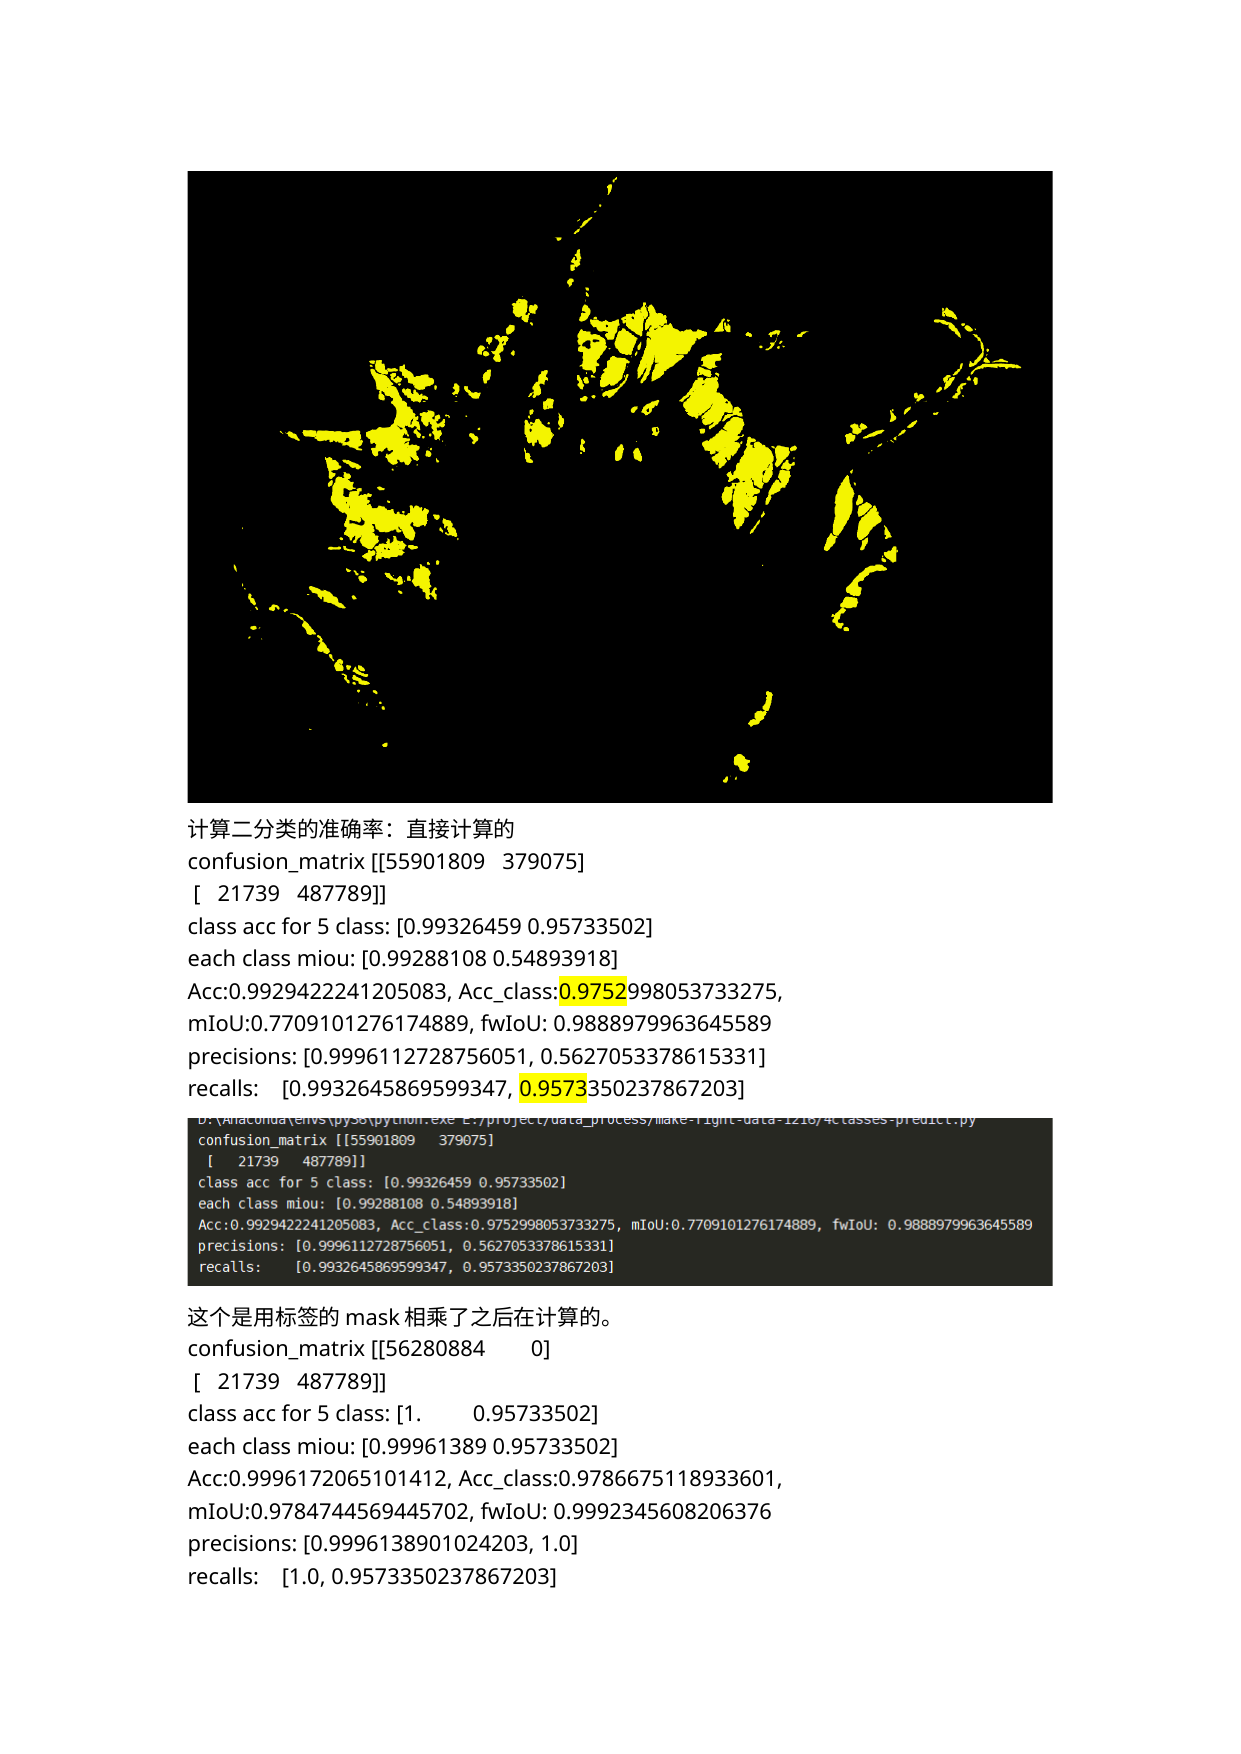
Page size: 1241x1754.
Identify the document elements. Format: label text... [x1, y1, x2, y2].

text 这个是用标签的mask相乘了之后在计算的。 [187, 1299, 1053, 1332]
text each class miou: [0.99961389 0.95733502] [187, 1429, 1053, 1462]
text Acc:0.9996172065101412, Acc_class:0.9786675118933601, mIoU:0.9784744569445702, fwIoU: 0.9992345608206376 [187, 1462, 1053, 1527]
text [ 21739 487789]] [187, 877, 1053, 909]
text class acc for 5 class: [1. 0.95733502] [187, 1397, 1053, 1429]
text confusion_matrix [[56280884 0] [187, 1332, 1053, 1364]
text precisions: [0.9996138901024203, 1.0] [187, 1527, 1053, 1559]
picture [187, 1118, 1053, 1286]
text class acc for 5 class: [0.99326459 0.95733502] [187, 909, 1053, 942]
text Acc:0.9929422241205083, Acc_class:0.9752998053733275, mIoU:0.7709101276174889, fwIoU: 0.9888979963645589 [187, 974, 1053, 1039]
picture [187, 171, 1053, 803]
text confusion_matrix [[55901809 379075] [187, 844, 1053, 877]
text [ 21739 487789]] [187, 1364, 1053, 1397]
text precisions: [0.9996112728756051, 0.5627053378615331] [187, 1039, 1053, 1072]
text each class miou: [0.99288108 0.54893918] [187, 942, 1053, 974]
text 计算二分类的准确率：直接计算的 [187, 812, 1053, 844]
text recalls: [0.9932645869599347, 0.9573350237867203] [187, 1072, 1053, 1104]
text recalls: [1.0, 0.9573350237867203] [187, 1559, 1053, 1592]
